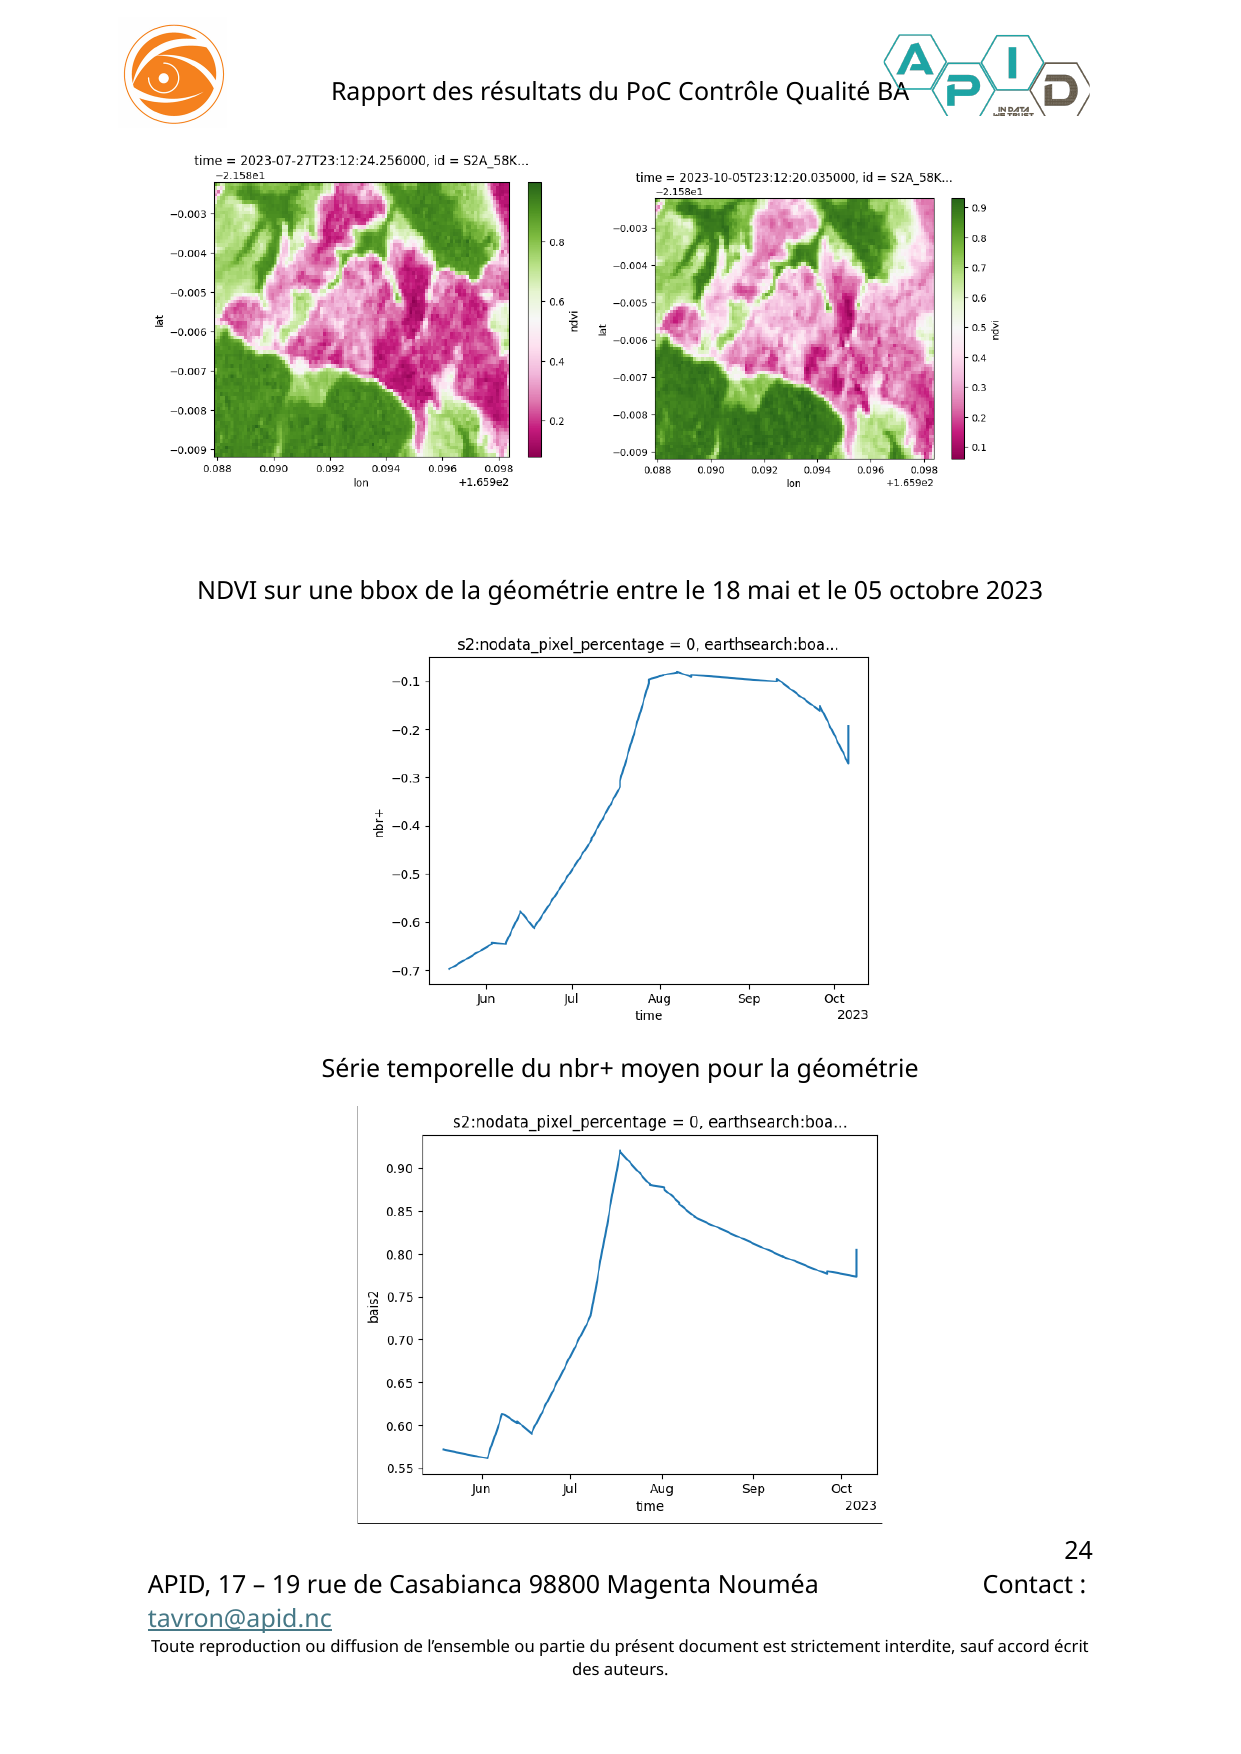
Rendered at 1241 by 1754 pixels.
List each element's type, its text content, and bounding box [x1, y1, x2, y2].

picture [357, 1106, 883, 1524]
picture [591, 165, 1006, 495]
text NDVI sur une bbox de la géométrie entre le 18 mai et le 05 octobre 2023 [148, 572, 1093, 606]
text Série temporelle du nbr+ moyen pour la géométrie [148, 1051, 1093, 1085]
picture [147, 147, 586, 495]
picture [365, 628, 875, 1029]
picture [883, 34, 1090, 116]
